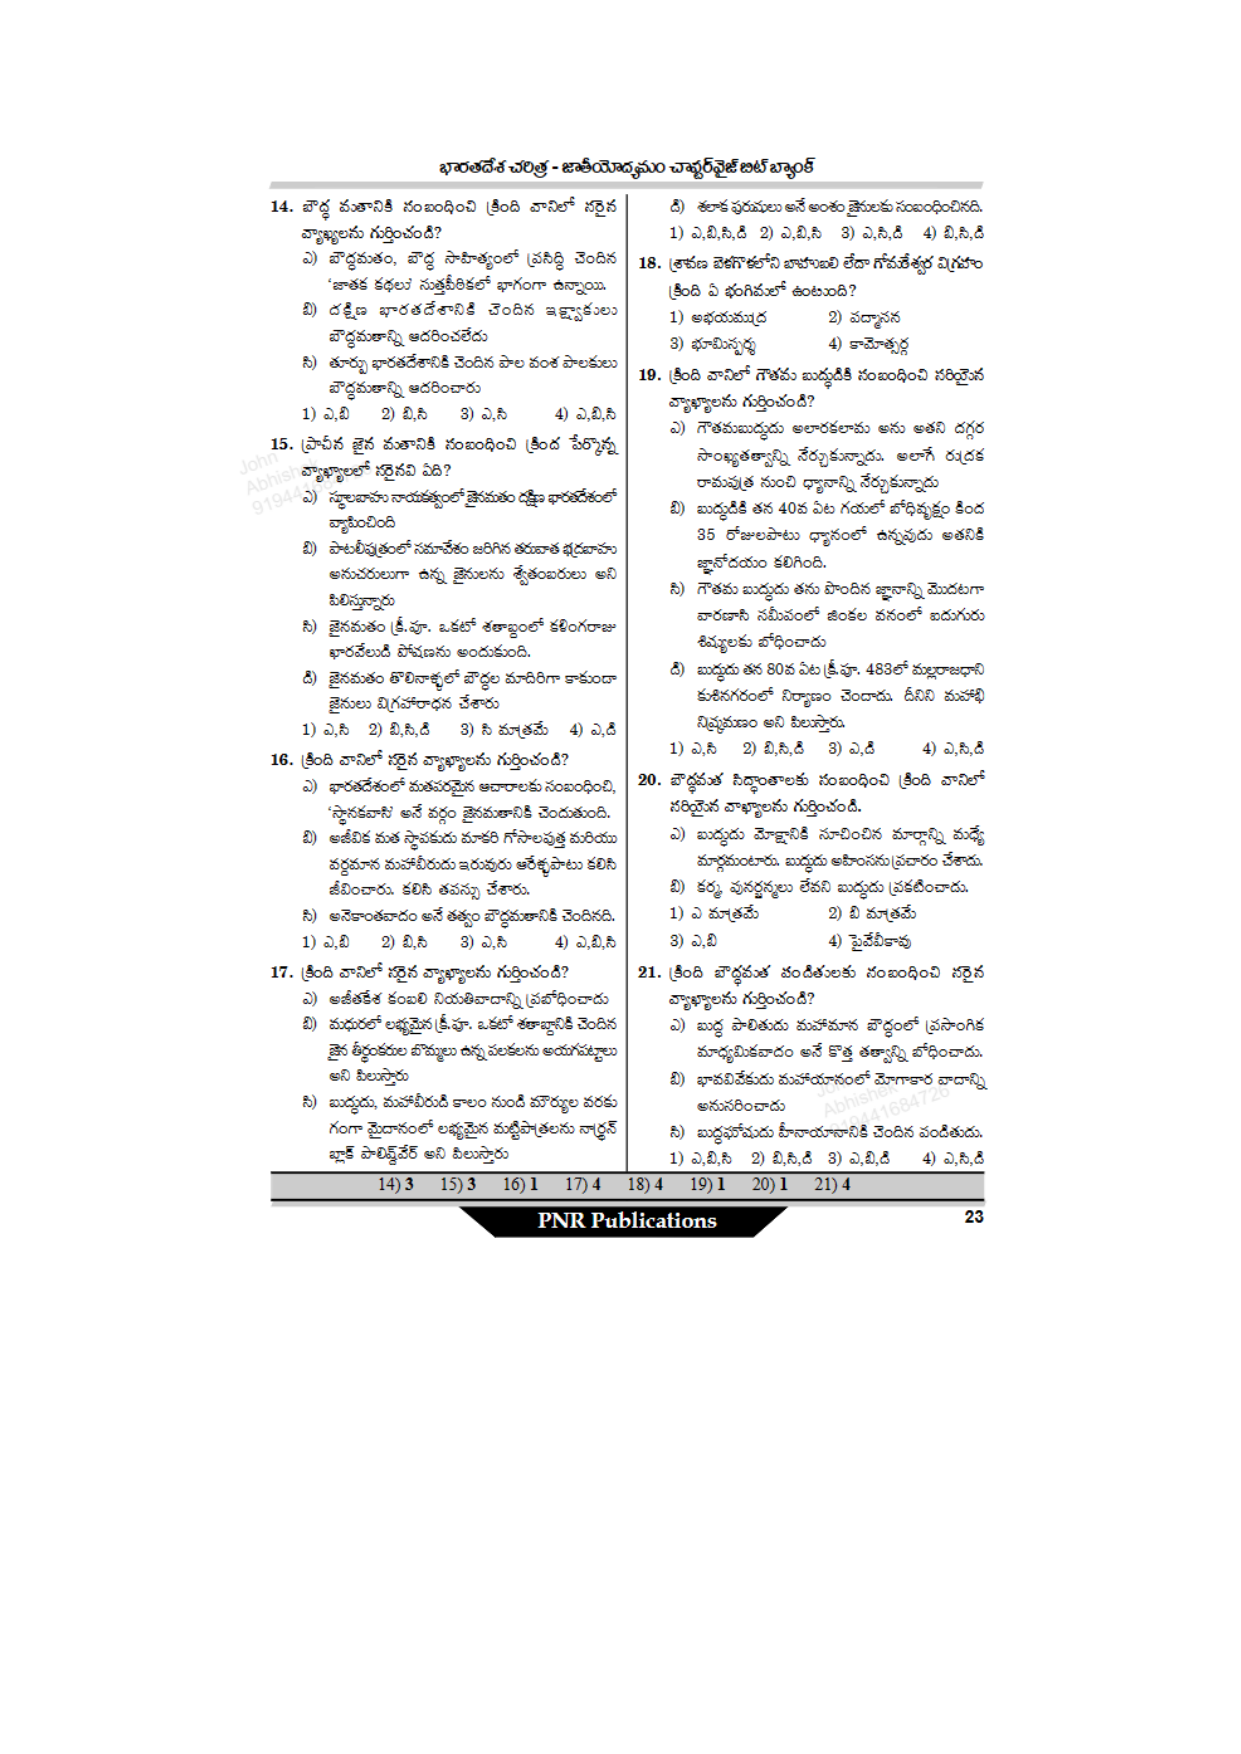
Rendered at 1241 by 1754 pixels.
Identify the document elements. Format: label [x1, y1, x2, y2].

picture [150, 150, 1091, 1243]
